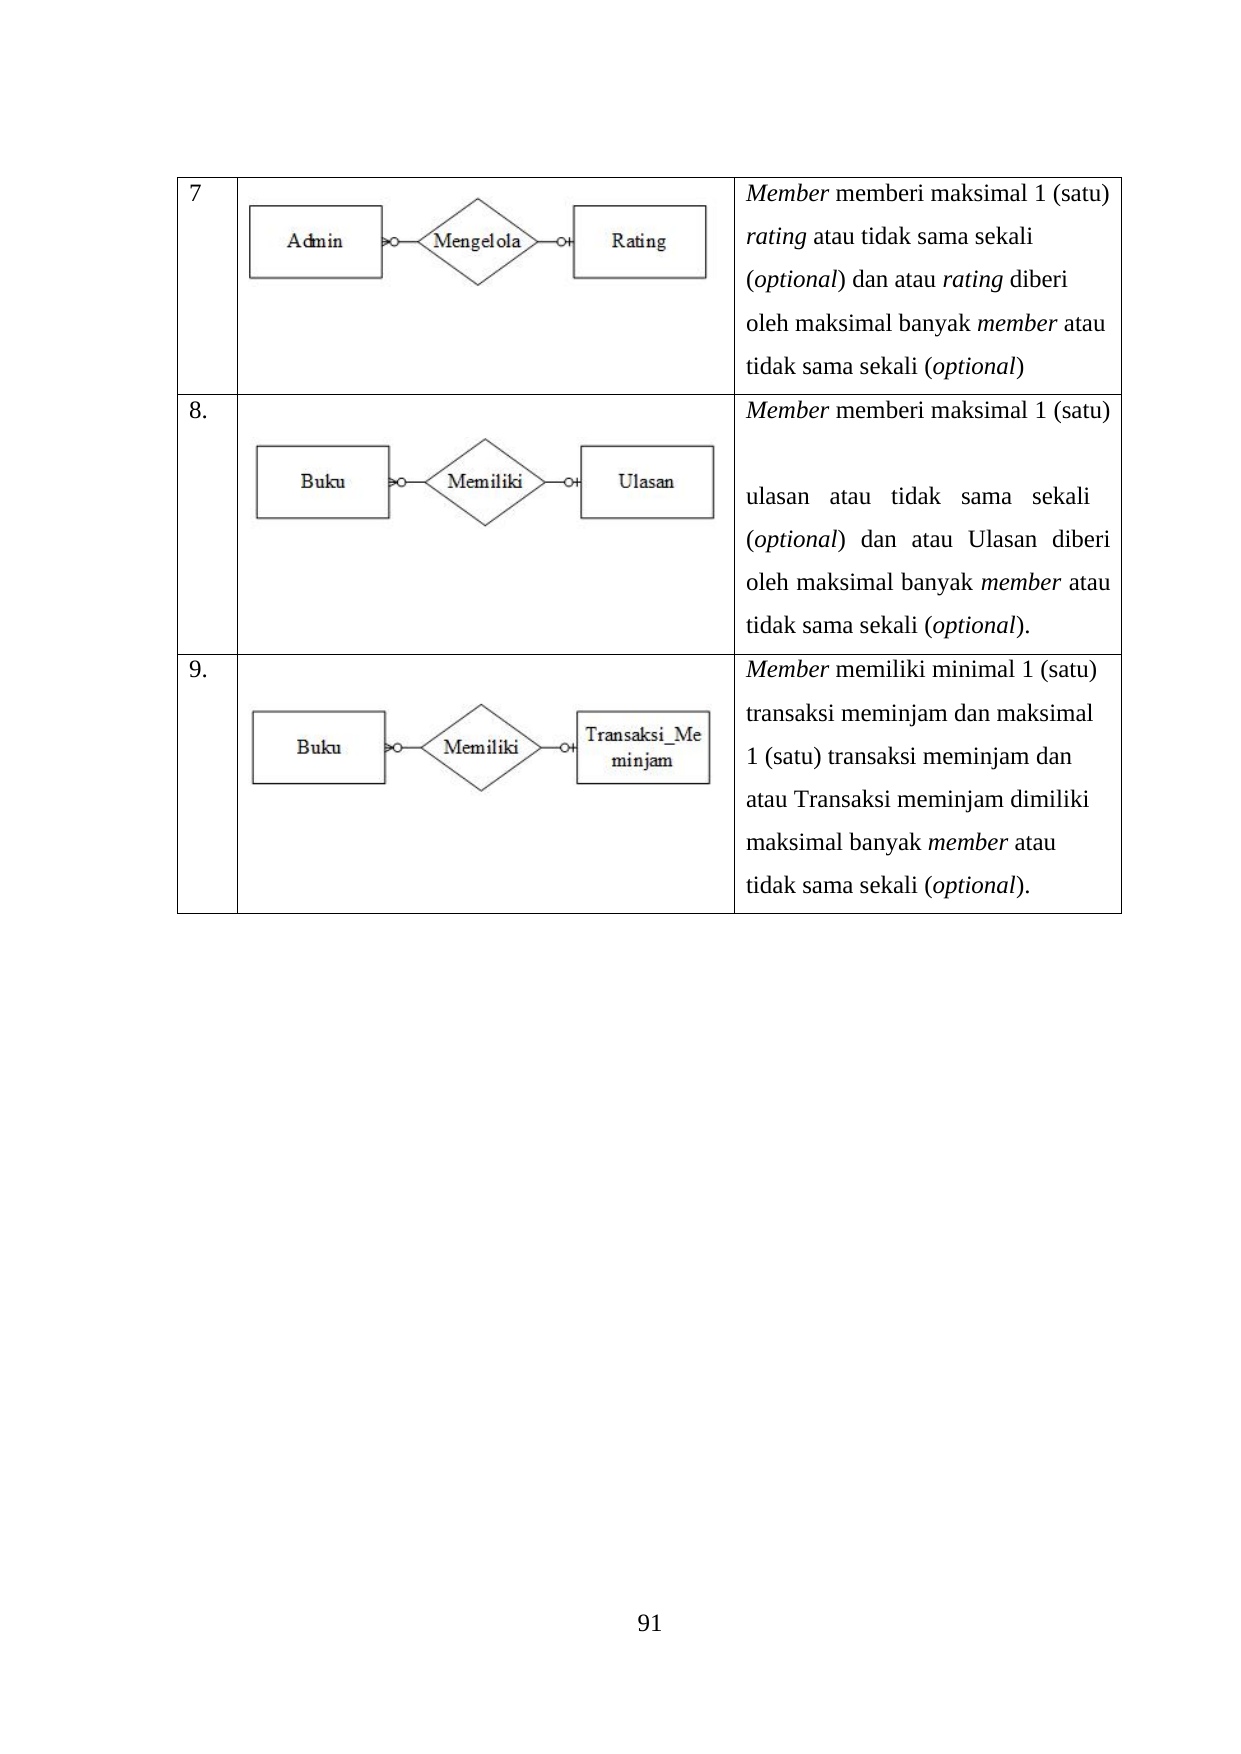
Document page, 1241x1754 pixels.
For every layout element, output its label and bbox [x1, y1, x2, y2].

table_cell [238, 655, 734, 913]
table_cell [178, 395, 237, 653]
picture [248, 697, 713, 798]
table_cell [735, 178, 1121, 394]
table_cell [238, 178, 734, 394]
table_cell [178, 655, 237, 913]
picture [248, 196, 720, 287]
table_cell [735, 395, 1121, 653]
picture [248, 437, 717, 530]
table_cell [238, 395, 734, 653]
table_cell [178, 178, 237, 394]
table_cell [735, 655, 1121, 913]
